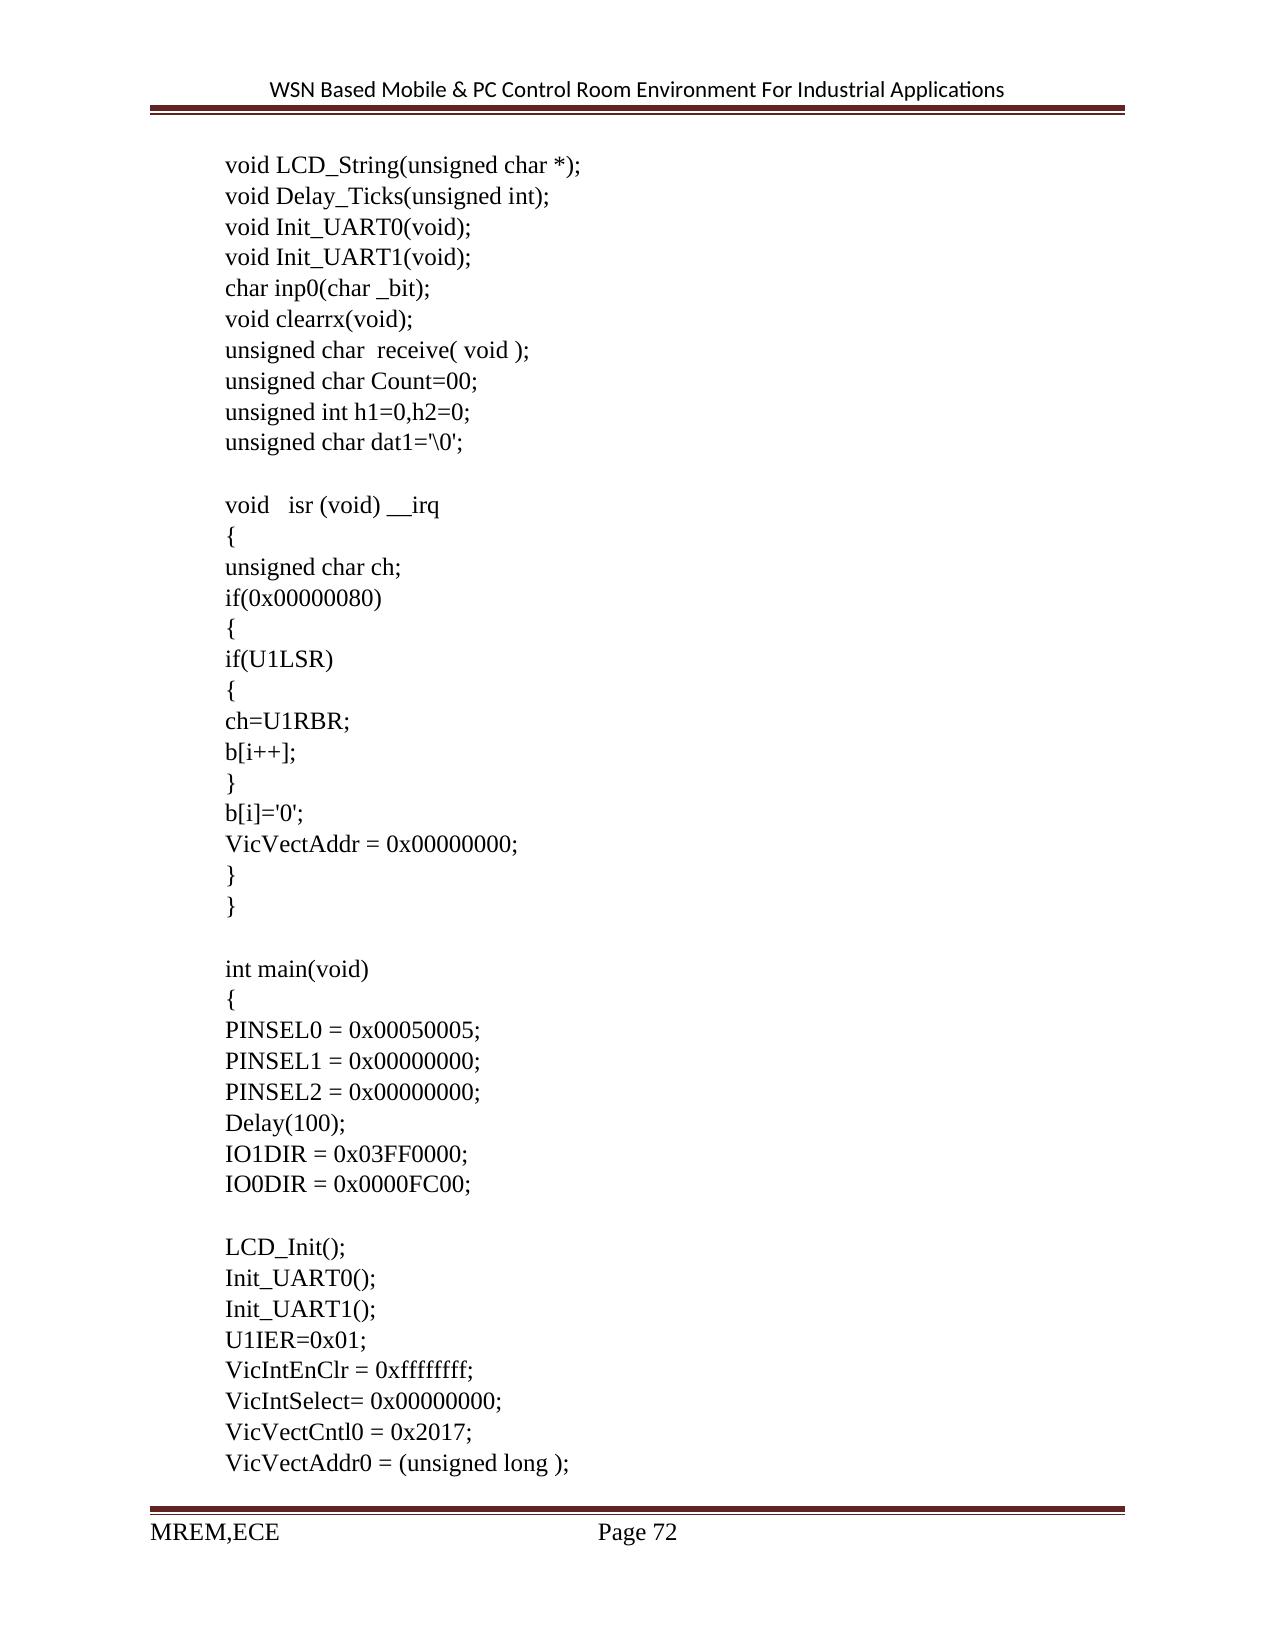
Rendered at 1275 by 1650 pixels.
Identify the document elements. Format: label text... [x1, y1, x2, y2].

text IO1DIR = 0x03FF0000; [187, 1139, 1125, 1167]
text VicIntEnClr = 0xffffffff; [187, 1356, 1125, 1384]
text void LCD_String(unsigned char *); [187, 150, 1125, 179]
text PINSEL0 = 0x00050005; [187, 1015, 1125, 1044]
text Init_UART0(); [187, 1263, 1125, 1292]
text void Delay_Ticks(unsigned int); [187, 181, 1125, 209]
text } [187, 860, 1125, 889]
text VicVectCntl0 = 0x2017; [187, 1417, 1125, 1446]
text ch=U1RBR; [187, 706, 1125, 735]
text unsigned char ch; [187, 552, 1125, 581]
text unsigned char dat1='\0'; [187, 427, 1125, 456]
text char inp0(char _bit); [187, 273, 1125, 302]
text { [187, 613, 1125, 642]
text { [187, 675, 1125, 704]
text Init_UART1(); [187, 1294, 1125, 1323]
text if(U1LSR) [187, 644, 1125, 673]
text { [187, 984, 1125, 1013]
text b[i++]; [187, 737, 1125, 766]
text unsigned int h1=0,h2=0; [187, 397, 1125, 425]
text VicVectAddr0 = (unsigned long ); [187, 1448, 1125, 1477]
text LCD_Init(); [187, 1232, 1125, 1261]
text VicVectAddr = 0x00000000; [187, 829, 1125, 858]
text unsigned char receive( void ); [187, 335, 1125, 364]
text Delay(100); [187, 1108, 1125, 1137]
text if(0x00000080) [187, 583, 1125, 611]
text b[i]='0'; [187, 798, 1125, 827]
text void Init_UART0(void); [187, 212, 1125, 240]
text } [187, 891, 1125, 920]
text int main(void) [187, 954, 1125, 982]
text void clearrx(void); [187, 304, 1125, 333]
text } [187, 768, 1125, 796]
text void isr (void) __irq [187, 490, 1125, 519]
text IO0DIR = 0x0000FC00; [187, 1169, 1125, 1198]
text PINSEL2 = 0x00000000; [187, 1077, 1125, 1106]
text VicIntSelect= 0x00000000; [187, 1386, 1125, 1415]
text { [187, 521, 1125, 550]
text PINSEL1 = 0x00000000; [187, 1046, 1125, 1075]
text U1IER=0x01; [187, 1325, 1125, 1353]
text unsigned char Count=00; [187, 366, 1125, 394]
text void Init_UART1(void); [187, 242, 1125, 271]
